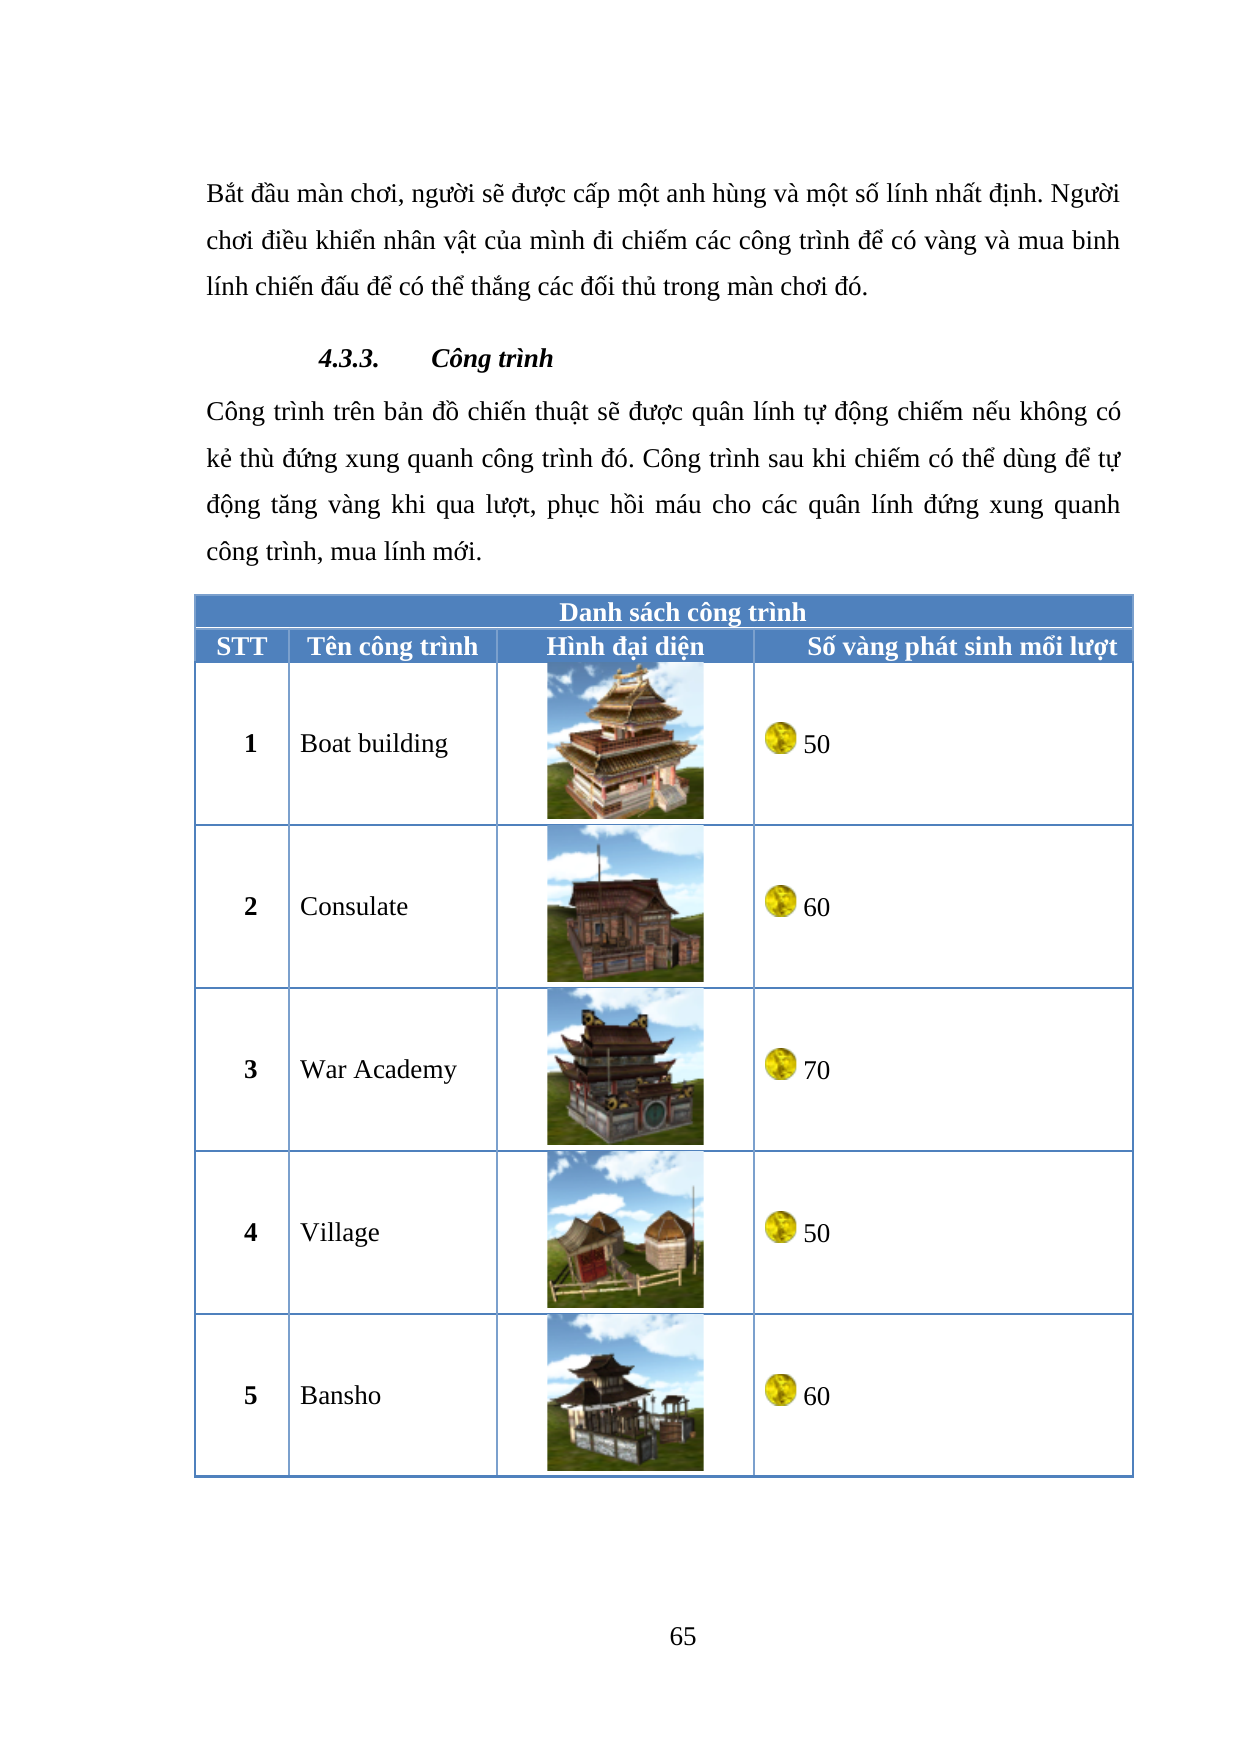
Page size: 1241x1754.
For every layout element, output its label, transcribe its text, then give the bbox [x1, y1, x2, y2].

table_cell 60 [755, 1315, 1132, 1475]
picture [547, 662, 704, 819]
table_cell [498, 663, 753, 824]
table_cell [196, 826, 288, 987]
table_cell Hình đại diện [498, 630, 753, 661]
picture [765, 885, 797, 917]
table_cell Village [290, 1152, 496, 1312]
picture [765, 1374, 797, 1406]
table_header Danh sách công trình [196, 596, 1132, 627]
table_cell STT [196, 630, 288, 661]
table_cell Số vàng phát sinh mổi lượt [755, 630, 1132, 661]
picture [547, 1314, 704, 1471]
table_cell [498, 1152, 753, 1312]
table_cell 50 [755, 1152, 1132, 1312]
picture [547, 988, 704, 1145]
table_cell 50 [755, 663, 1132, 824]
table_cell [196, 1315, 288, 1475]
text Bắt đầu màn chơi, người sẽ được cấp một anh hùng và một số lính nhất định. Người chơi điều khiển nhân vật của mình đi chiếm các công trình để có vàng và mua binh lính chiến đấu để có thể thắng các đối thủ trong màn chơi đó. [206, 177, 1122, 302]
table_cell [196, 663, 288, 824]
table_cell Boat building [290, 663, 496, 824]
table_cell War Academy [290, 989, 496, 1149]
table_cell [196, 1152, 288, 1312]
subtitle Công trình [281, 342, 1122, 373]
text Công trình trên bản đồ chiến thuật sẽ được quân lính tự động chiếm nếu không có kẻ thù đứng xung quanh công trình đó. Công trình sau khi chiếm có thể dùng để tự động tăng vàng khi qua lượt, phục hồi máu cho các quân lính đứng xung quanh công trình, mua lính mới. [206, 395, 1122, 566]
table_cell Bansho [290, 1315, 496, 1475]
table_cell 70 [755, 989, 1132, 1149]
picture [765, 722, 797, 754]
table_cell [498, 826, 753, 987]
table_cell [498, 1315, 753, 1475]
picture [547, 825, 704, 982]
picture [765, 1048, 797, 1080]
table_cell [196, 989, 288, 1149]
table_cell 60 [755, 826, 1132, 987]
picture [765, 1211, 797, 1243]
table_cell Tên công trình [290, 630, 496, 661]
table_cell [498, 989, 753, 1149]
picture [547, 1151, 704, 1308]
table_cell Consulate [290, 826, 496, 987]
